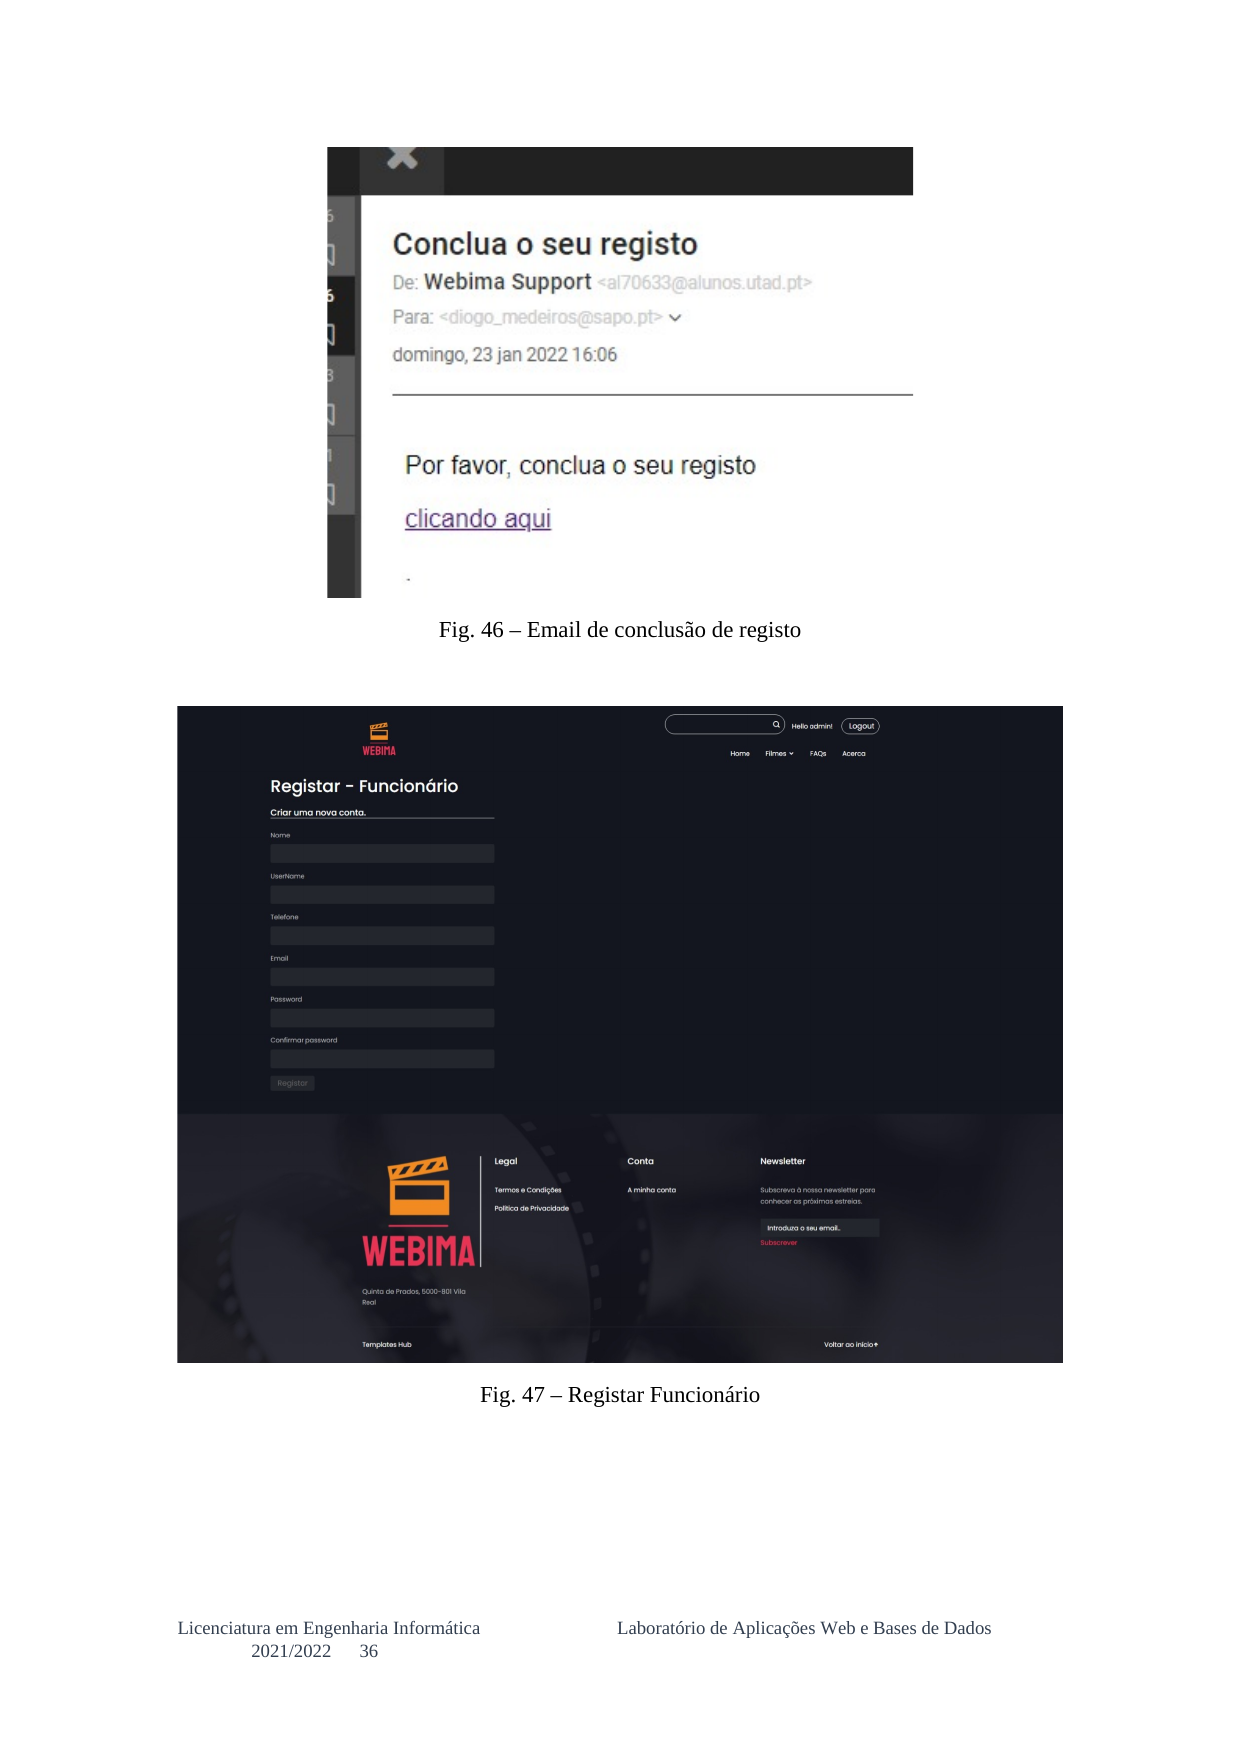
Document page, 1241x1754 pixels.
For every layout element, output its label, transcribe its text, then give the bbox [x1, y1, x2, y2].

picture [177, 706, 1063, 1363]
picture [327, 147, 914, 598]
text Fig. 46 – Email de conclusão de registo [177, 616, 1063, 643]
text Fig. 47 – Registar Funcionário [177, 1381, 1063, 1408]
